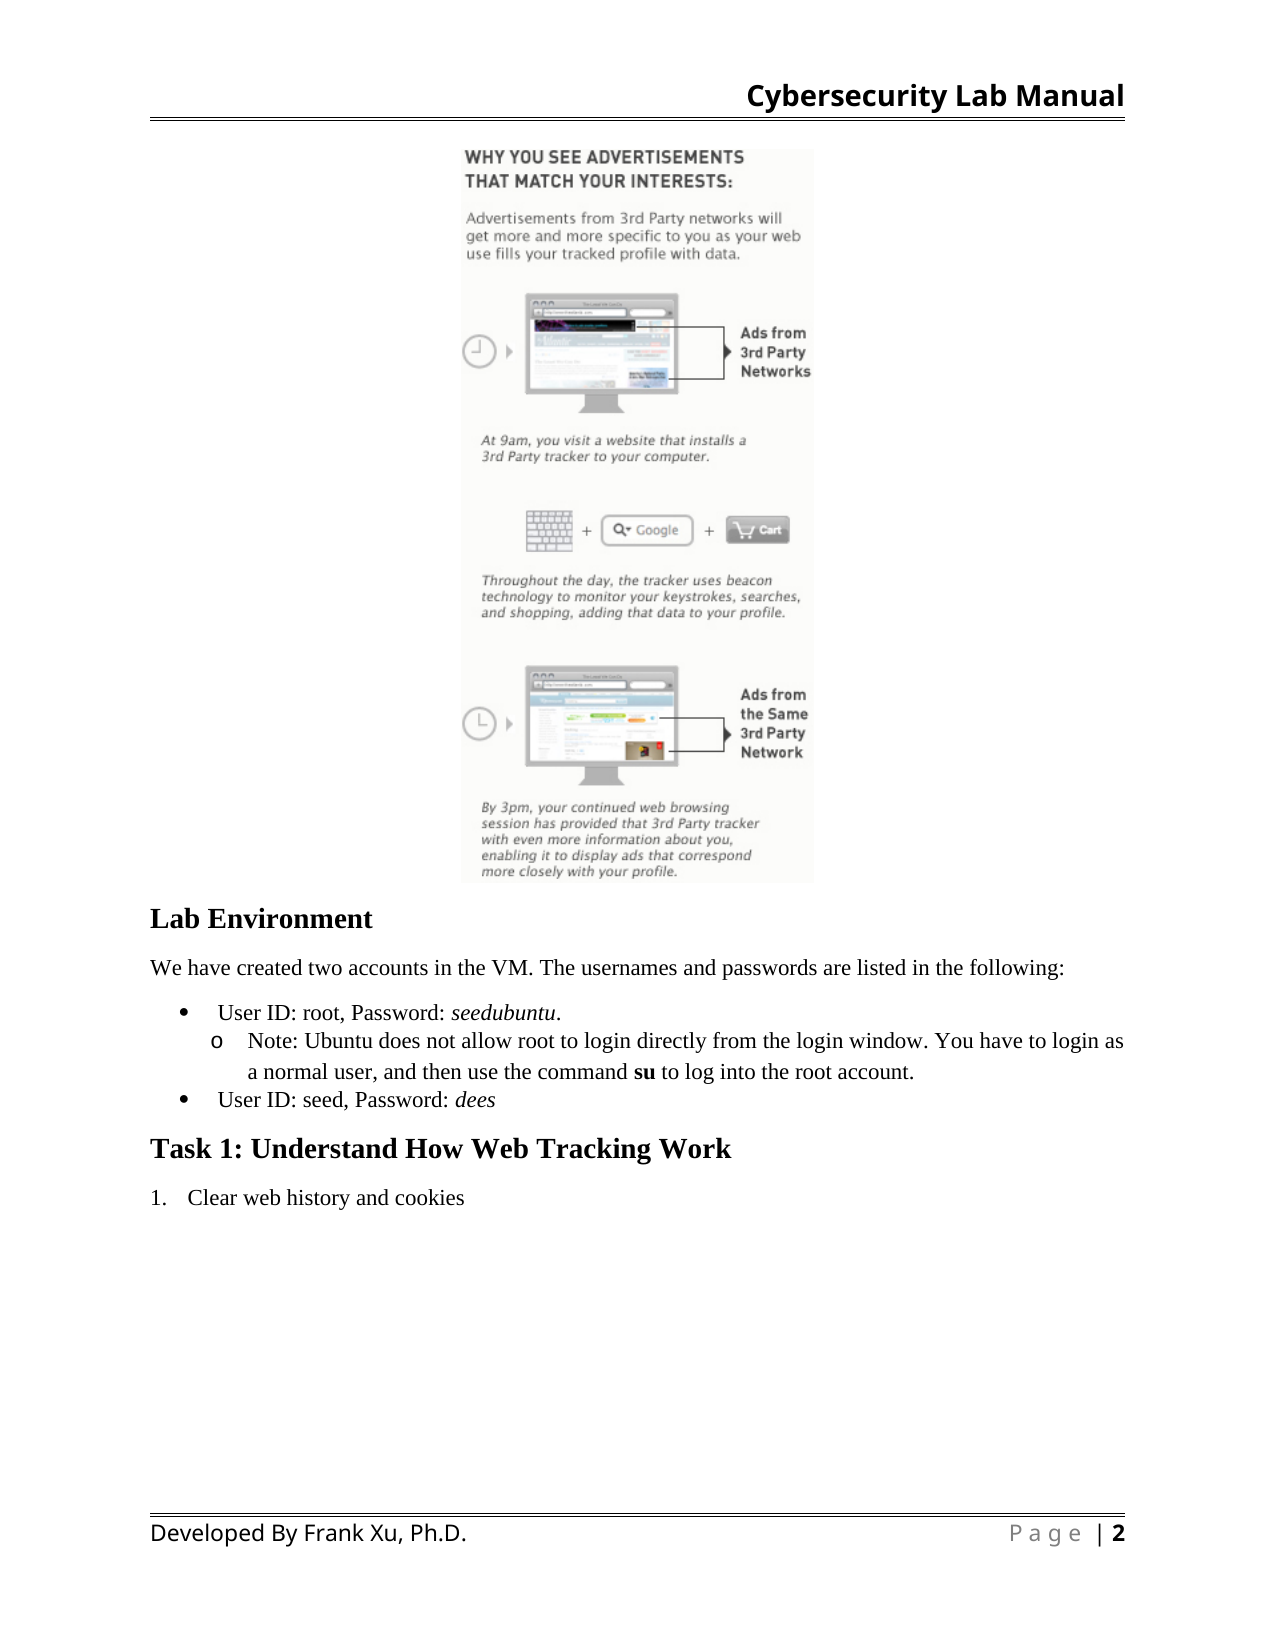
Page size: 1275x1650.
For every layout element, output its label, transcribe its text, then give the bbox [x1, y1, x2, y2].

list Note: Ubuntu does not allow root to login directly from the login window. You have to login as a normal user, and then use the command su to log into the root account. [210, 1028, 1125, 1084]
text Task 1: Understand How Web Tracking Work [150, 1131, 1125, 1165]
list User ID: seed, Password: dees [180, 1086, 1125, 1113]
text Lab Environment [150, 901, 1125, 935]
list Clear web history and cookies [150, 1184, 1125, 1211]
picture [461, 149, 814, 883]
text We have created two accounts in the VM. The usernames and passwords are listed in the following: [150, 954, 1125, 980]
list User ID: root, Password: seedubuntu. [180, 999, 1125, 1026]
